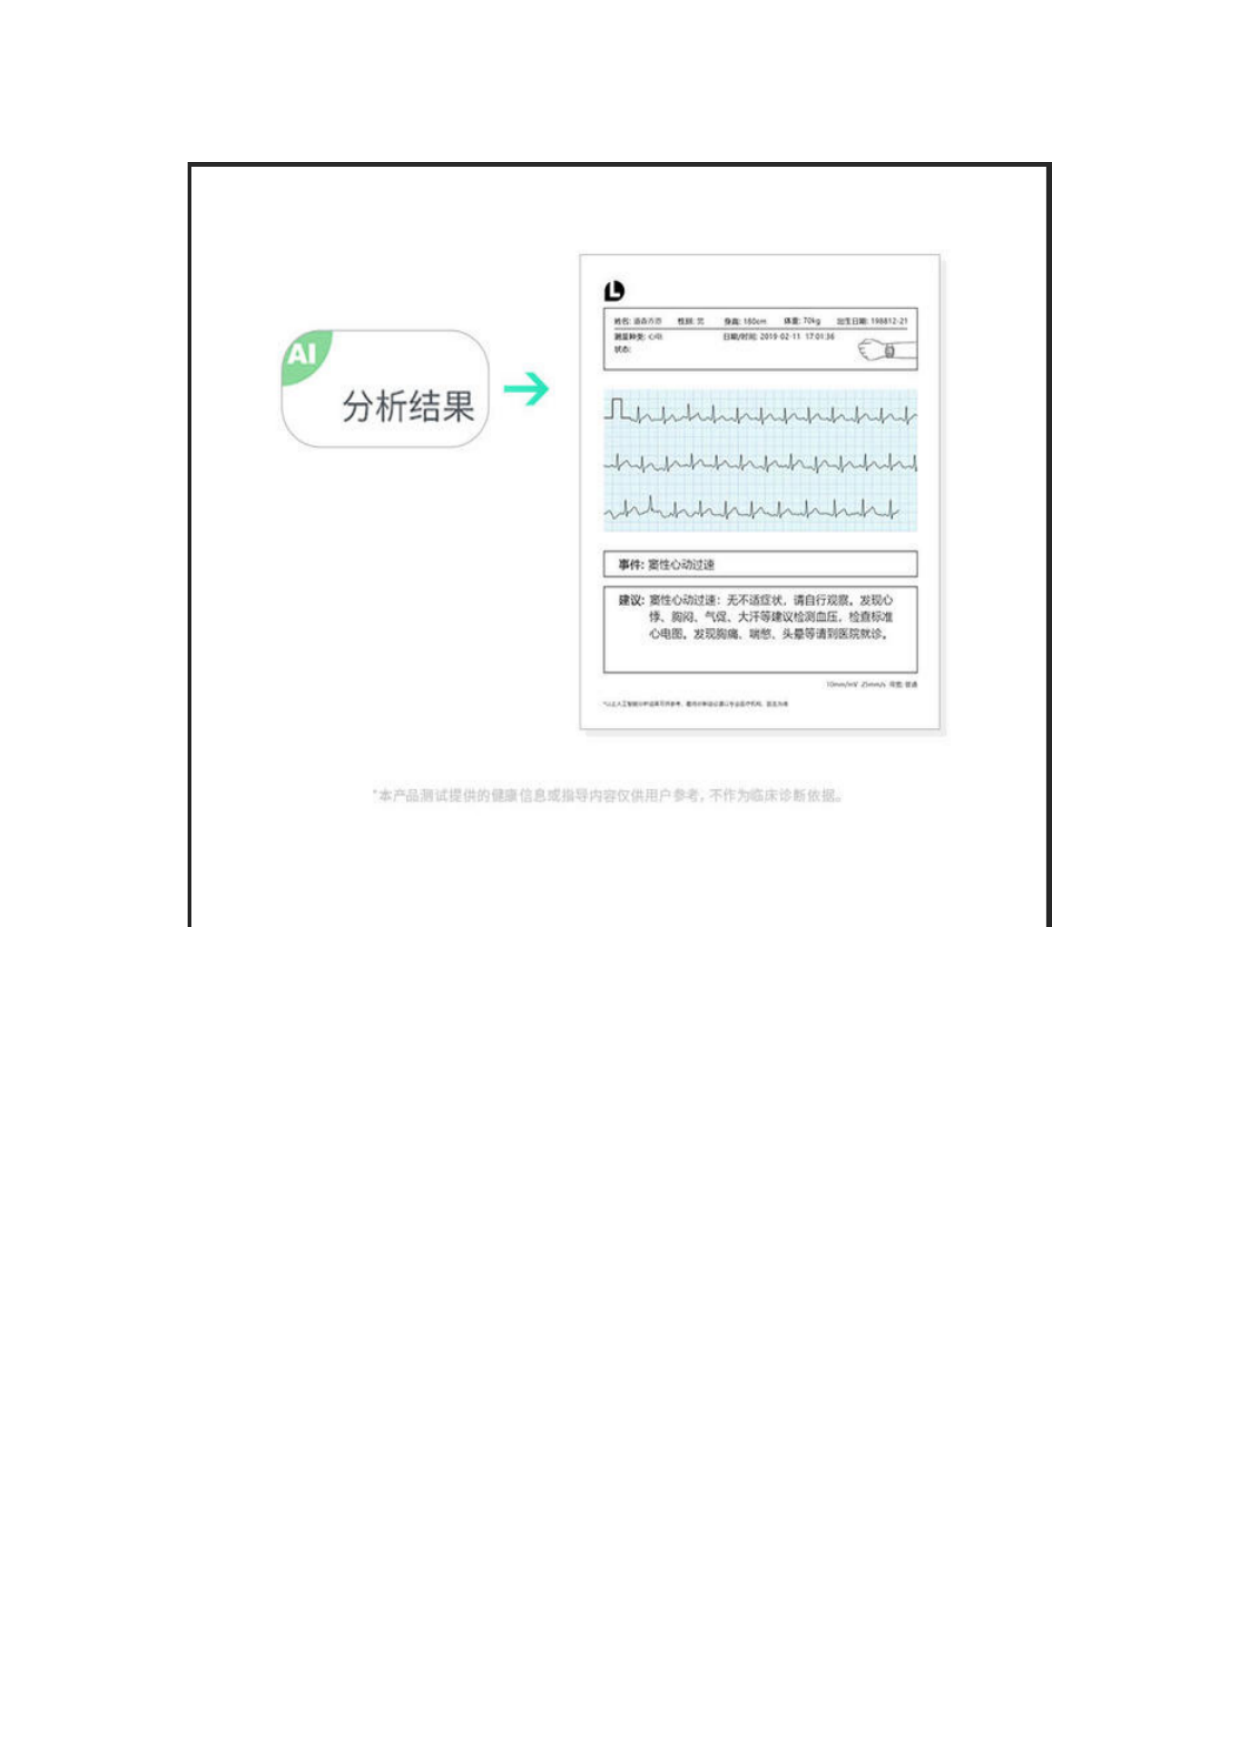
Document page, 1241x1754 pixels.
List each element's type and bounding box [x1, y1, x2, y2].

picture [187, 162, 1052, 927]
